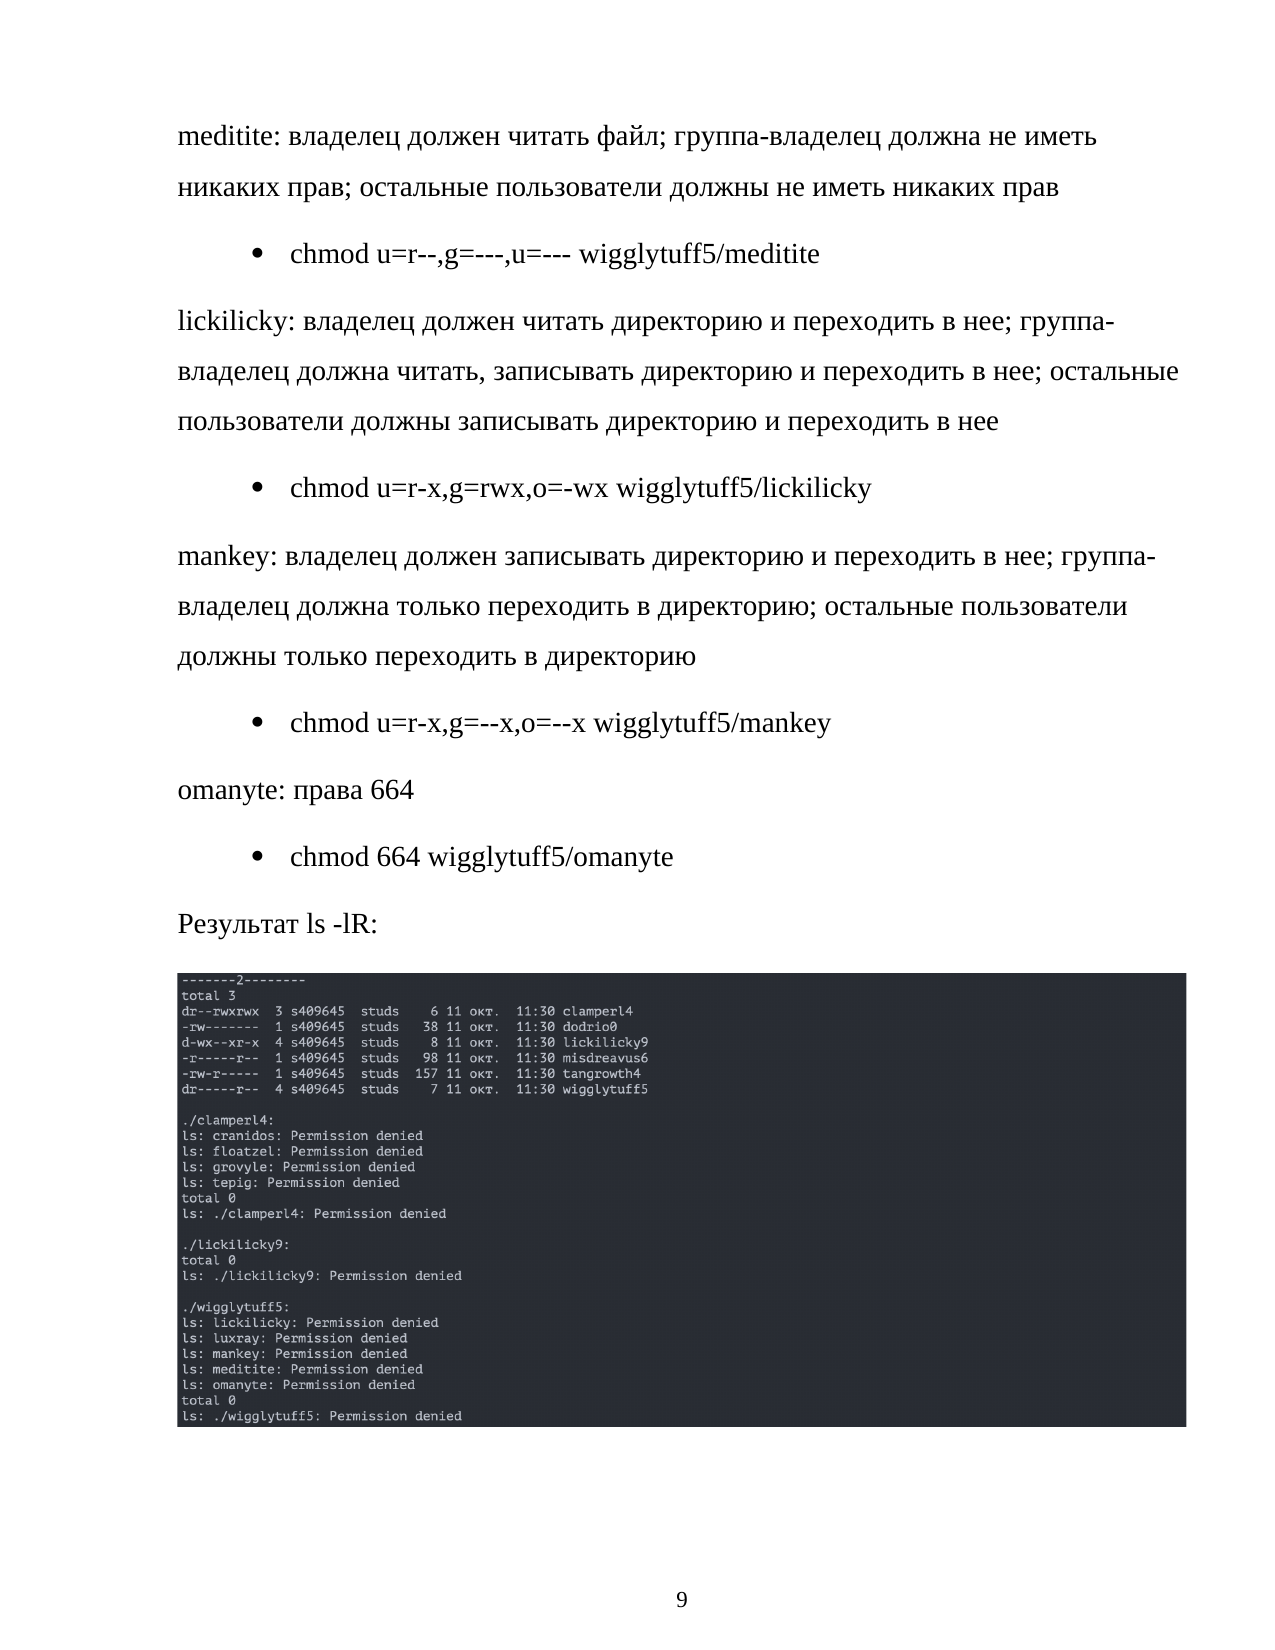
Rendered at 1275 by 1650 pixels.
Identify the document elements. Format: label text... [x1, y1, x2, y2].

text Результат ls -lR: [177, 906, 1186, 940]
text omanyte: права 664 [177, 772, 1186, 806]
list chmod 664 wigglytuff5/omanyte [252, 839, 1186, 873]
text mankey: владелец должен записывать директорию и переходить в нее; группа-владелец должна только переходить в директорию; остальные пользователи должны только переходить в директорию [177, 538, 1186, 672]
list chmod u=r-x,g=rwx,o=-wx wigglytuff5/lickilicky [252, 471, 1186, 504]
list chmod u=r--,g=---,u=--- wigglytuff5/meditite [252, 236, 1186, 269]
picture [177, 973, 1187, 1427]
list chmod u=r-x,g=--x,o=--x wigglytuff5/mankey [252, 705, 1186, 739]
text meditite: владелец должен читать файл; группа-владелец должна не иметь никаких прав; остальные пользователи должны не иметь никаких прав [177, 118, 1186, 202]
text lickilicky: владелец должен читать директорию и переходить в нее; группа-владелец должна читать, записывать директорию и переходить в нее; остальные пользователи должны записывать директорию и переходить в нее [177, 303, 1186, 437]
